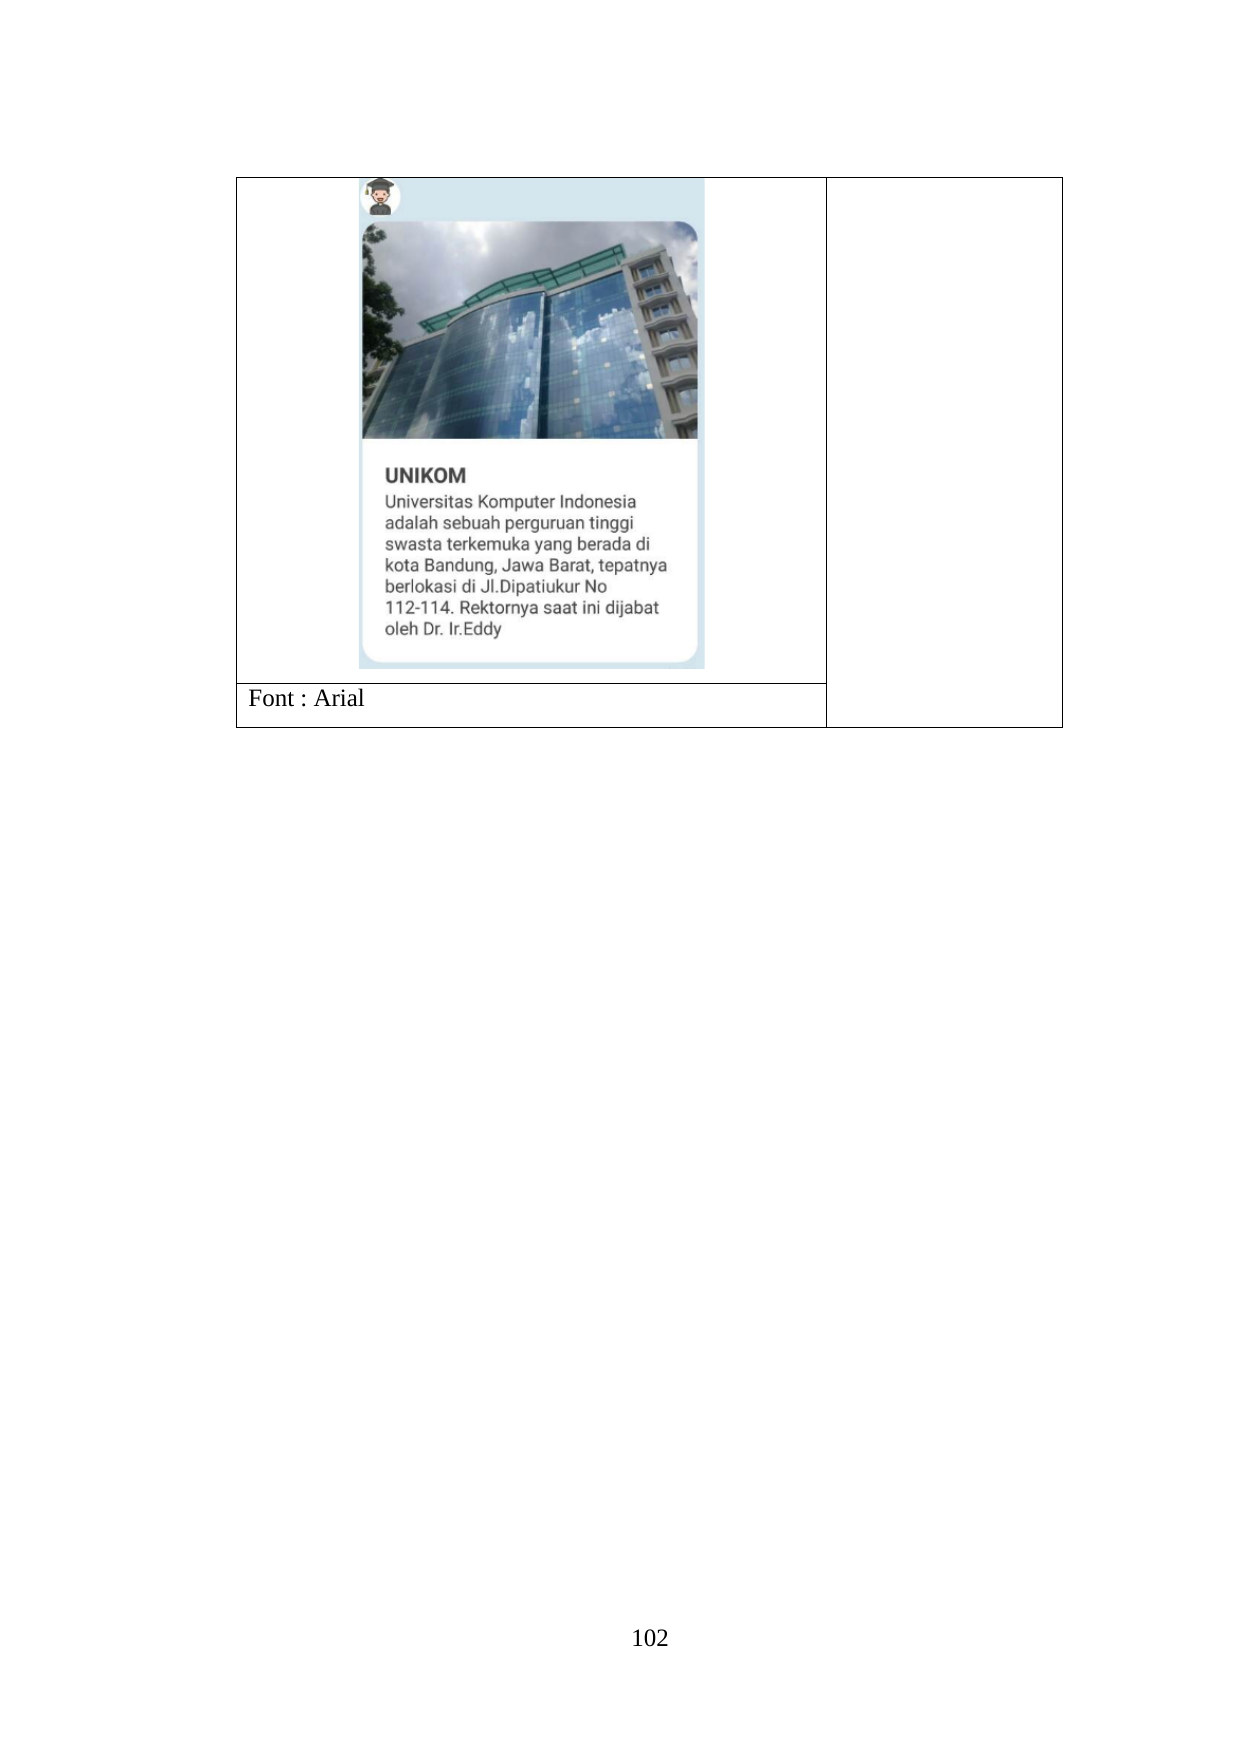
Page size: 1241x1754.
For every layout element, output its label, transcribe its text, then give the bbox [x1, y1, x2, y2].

table_cell Font : Arial [237, 684, 826, 727]
picture [358, 178, 705, 669]
table_header [827, 178, 1062, 727]
table_cell [237, 178, 826, 682]
